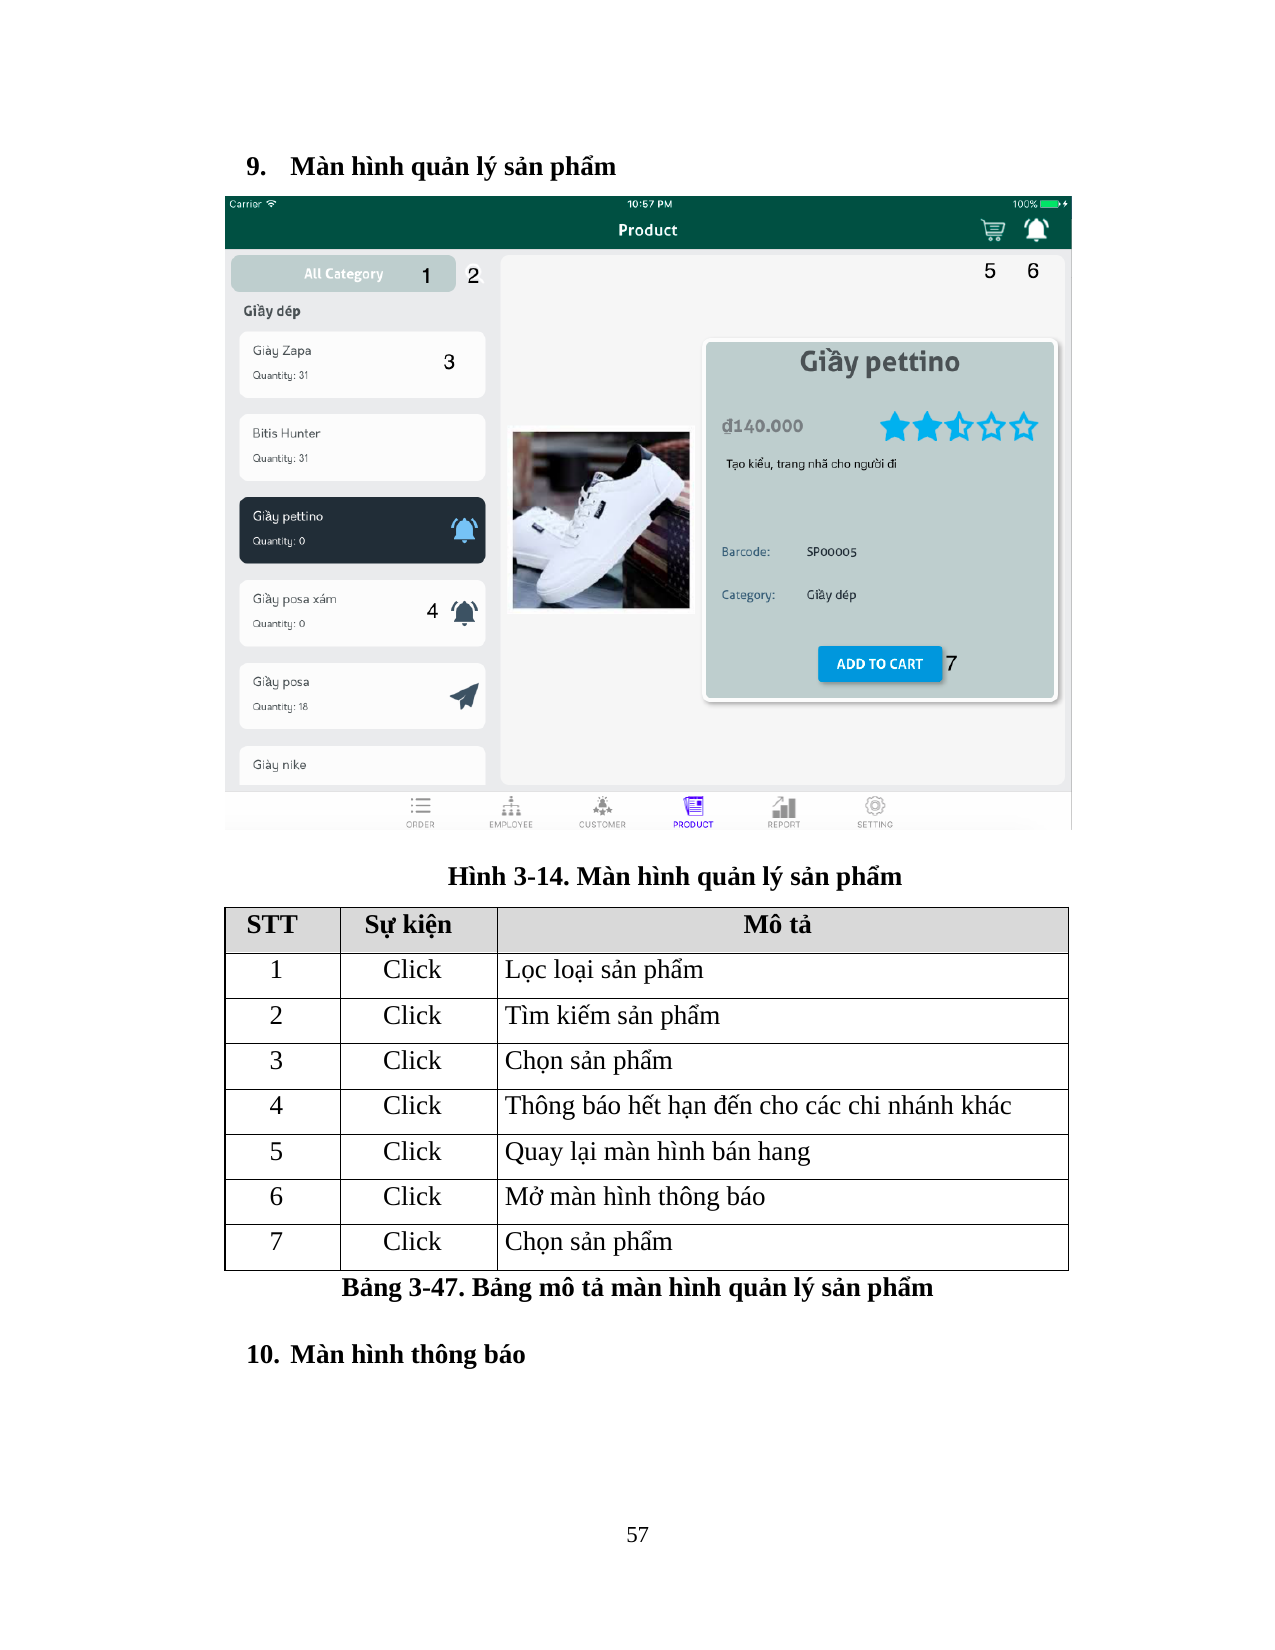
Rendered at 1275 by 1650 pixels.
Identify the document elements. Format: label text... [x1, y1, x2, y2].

table_cell Chọn sản phẩm [498, 1044, 1068, 1088]
table_cell Click [341, 1180, 497, 1224]
table_cell 4 [226, 1090, 340, 1134]
table_cell Click [341, 1090, 497, 1134]
table_cell Chọn sản phẩm [498, 1225, 1068, 1270]
table_cell 3 [226, 1044, 340, 1088]
text Bảng 3-47. Bảng mô tả màn hình quản lý sản phẩm [150, 1271, 1125, 1302]
table_cell Tìm kiếm sản phẩm [498, 999, 1068, 1043]
table_cell 7 [226, 1225, 340, 1270]
table_cell Lọc loại sản phẩm [498, 954, 1068, 998]
table_cell 6 [226, 1180, 340, 1224]
list Màn hình quản lý sản phẩm [246, 150, 1125, 181]
table_header Sự kiện [341, 908, 497, 952]
table_header STT [226, 908, 340, 952]
table_cell Click [341, 954, 497, 998]
table_cell Click [341, 1135, 497, 1179]
table_cell 5 [226, 1135, 340, 1179]
table_cell Thông báo hết hạn đến cho các chi nhánh khác [498, 1090, 1068, 1134]
table_cell Quay lại màn hình bán hang [498, 1135, 1068, 1179]
picture [225, 196, 1072, 830]
table_cell Click [341, 999, 497, 1043]
table_cell Mở màn hình thông báo [498, 1180, 1068, 1224]
table_cell 1 [226, 954, 340, 998]
table_cell 2 [226, 999, 340, 1043]
table_header Mô tả [498, 908, 1068, 952]
text Hình 3-14. Màn hình quản lý sản phẩm [225, 860, 1125, 891]
list Màn hình thông báo [246, 1338, 1125, 1369]
table_cell Click [341, 1225, 497, 1270]
table_cell Click [341, 1044, 497, 1088]
